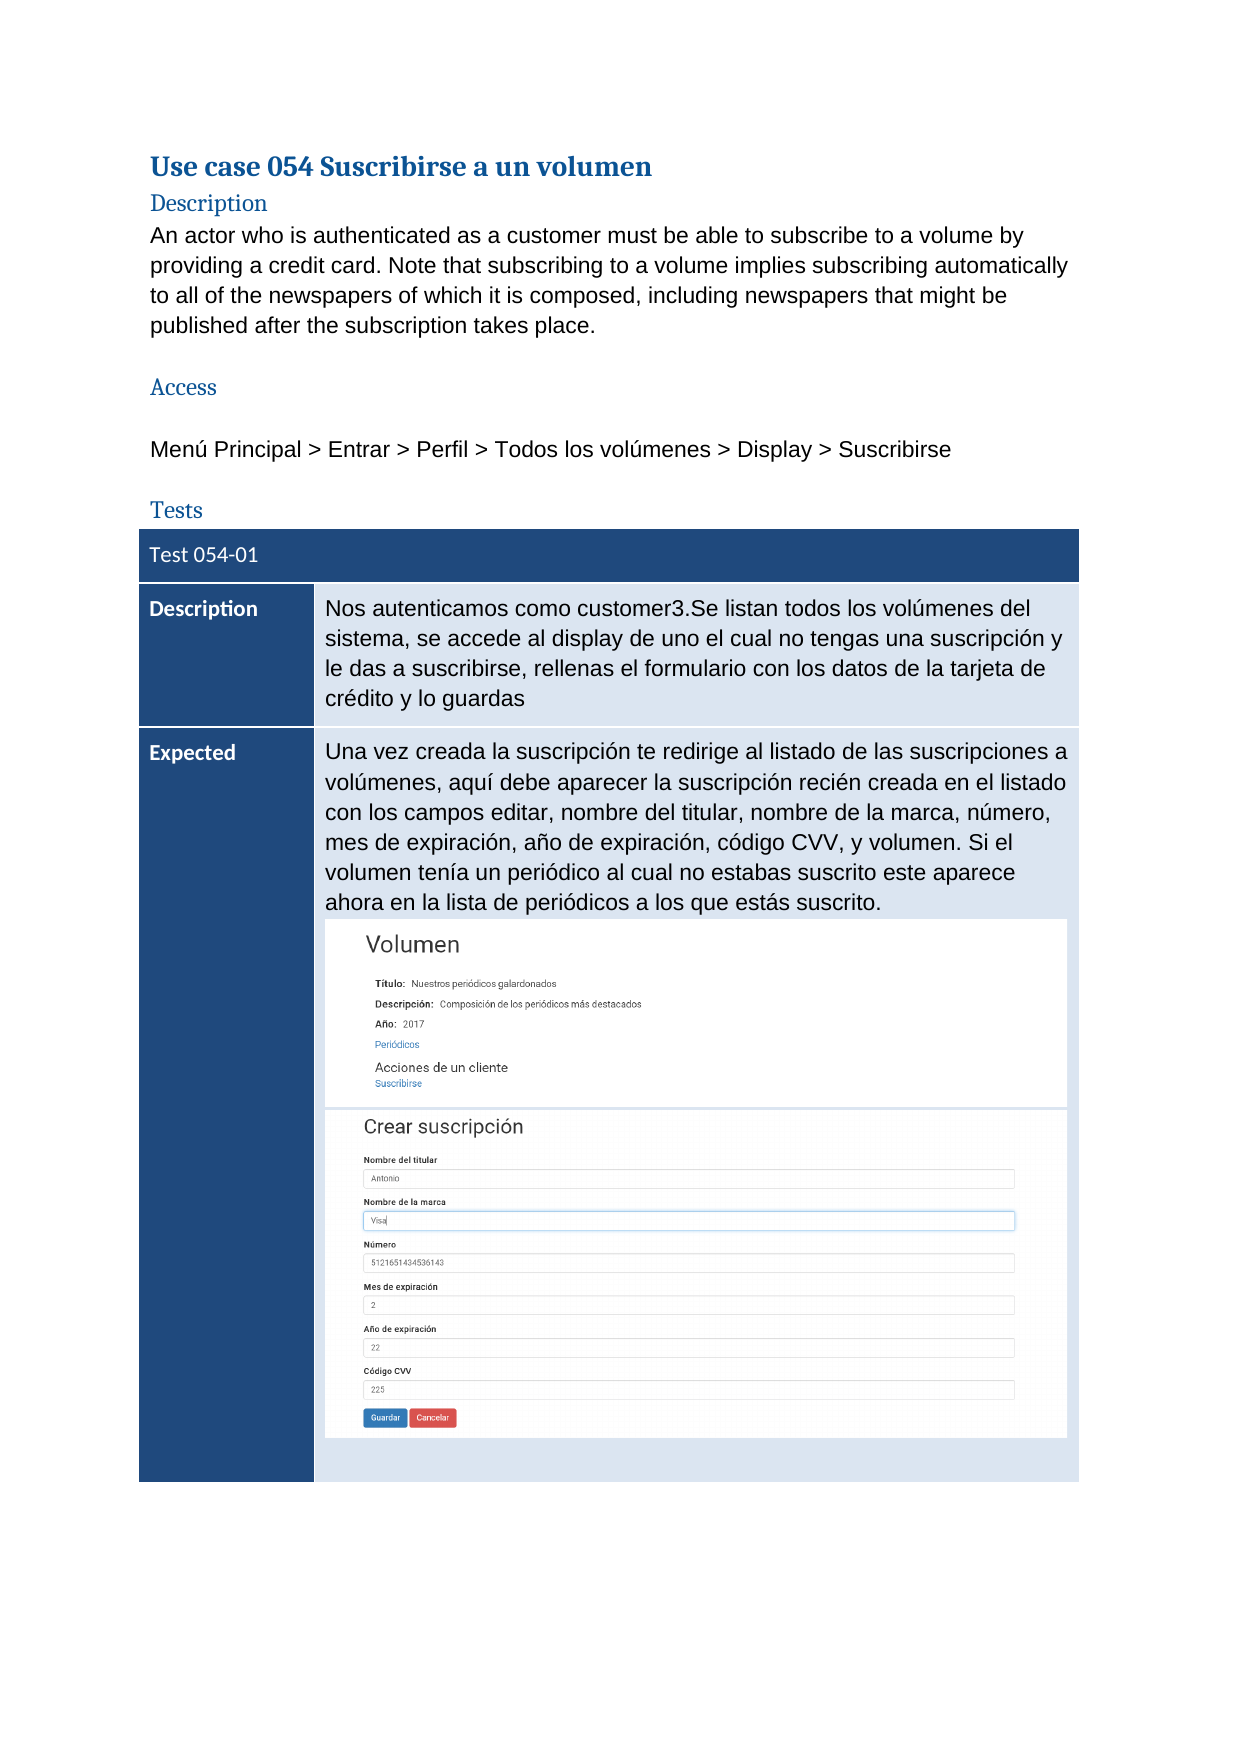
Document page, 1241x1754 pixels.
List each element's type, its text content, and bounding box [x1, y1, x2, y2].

table_cell Expected [139, 728, 314, 1482]
text Tests [150, 496, 1090, 525]
text Menú Principal > Entrar > Perfil > Todos los volúmenes > Display > Suscribirse [150, 436, 1090, 462]
picture [325, 919, 1068, 1107]
text Use case 054 Suscribirse a un volumen [150, 150, 1090, 183]
picture [325, 1110, 1068, 1438]
text Access [150, 373, 1090, 401]
text Description [150, 188, 1090, 217]
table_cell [315, 728, 1079, 1482]
text An actor who is authenticated as a customer must be able to subscribe to a volume by providing a credit card. Note that subscribing to a volume implies subscribing automatically to all of the newspapers of which it is composed, including newspapers that might be published after the subscription takes place. [150, 222, 1090, 338]
table_cell Nos autenticamos como customer3.Se listan todos los volúmenes del sistema, se accede al display de uno el cual no tengas una suscripción y le das a suscribirse, rellenas el formulario con los datos de la tarjeta de crédito y lo guardas [315, 584, 1079, 726]
table_header Test 054-01 [139, 529, 1079, 582]
table_cell Description [139, 584, 314, 726]
